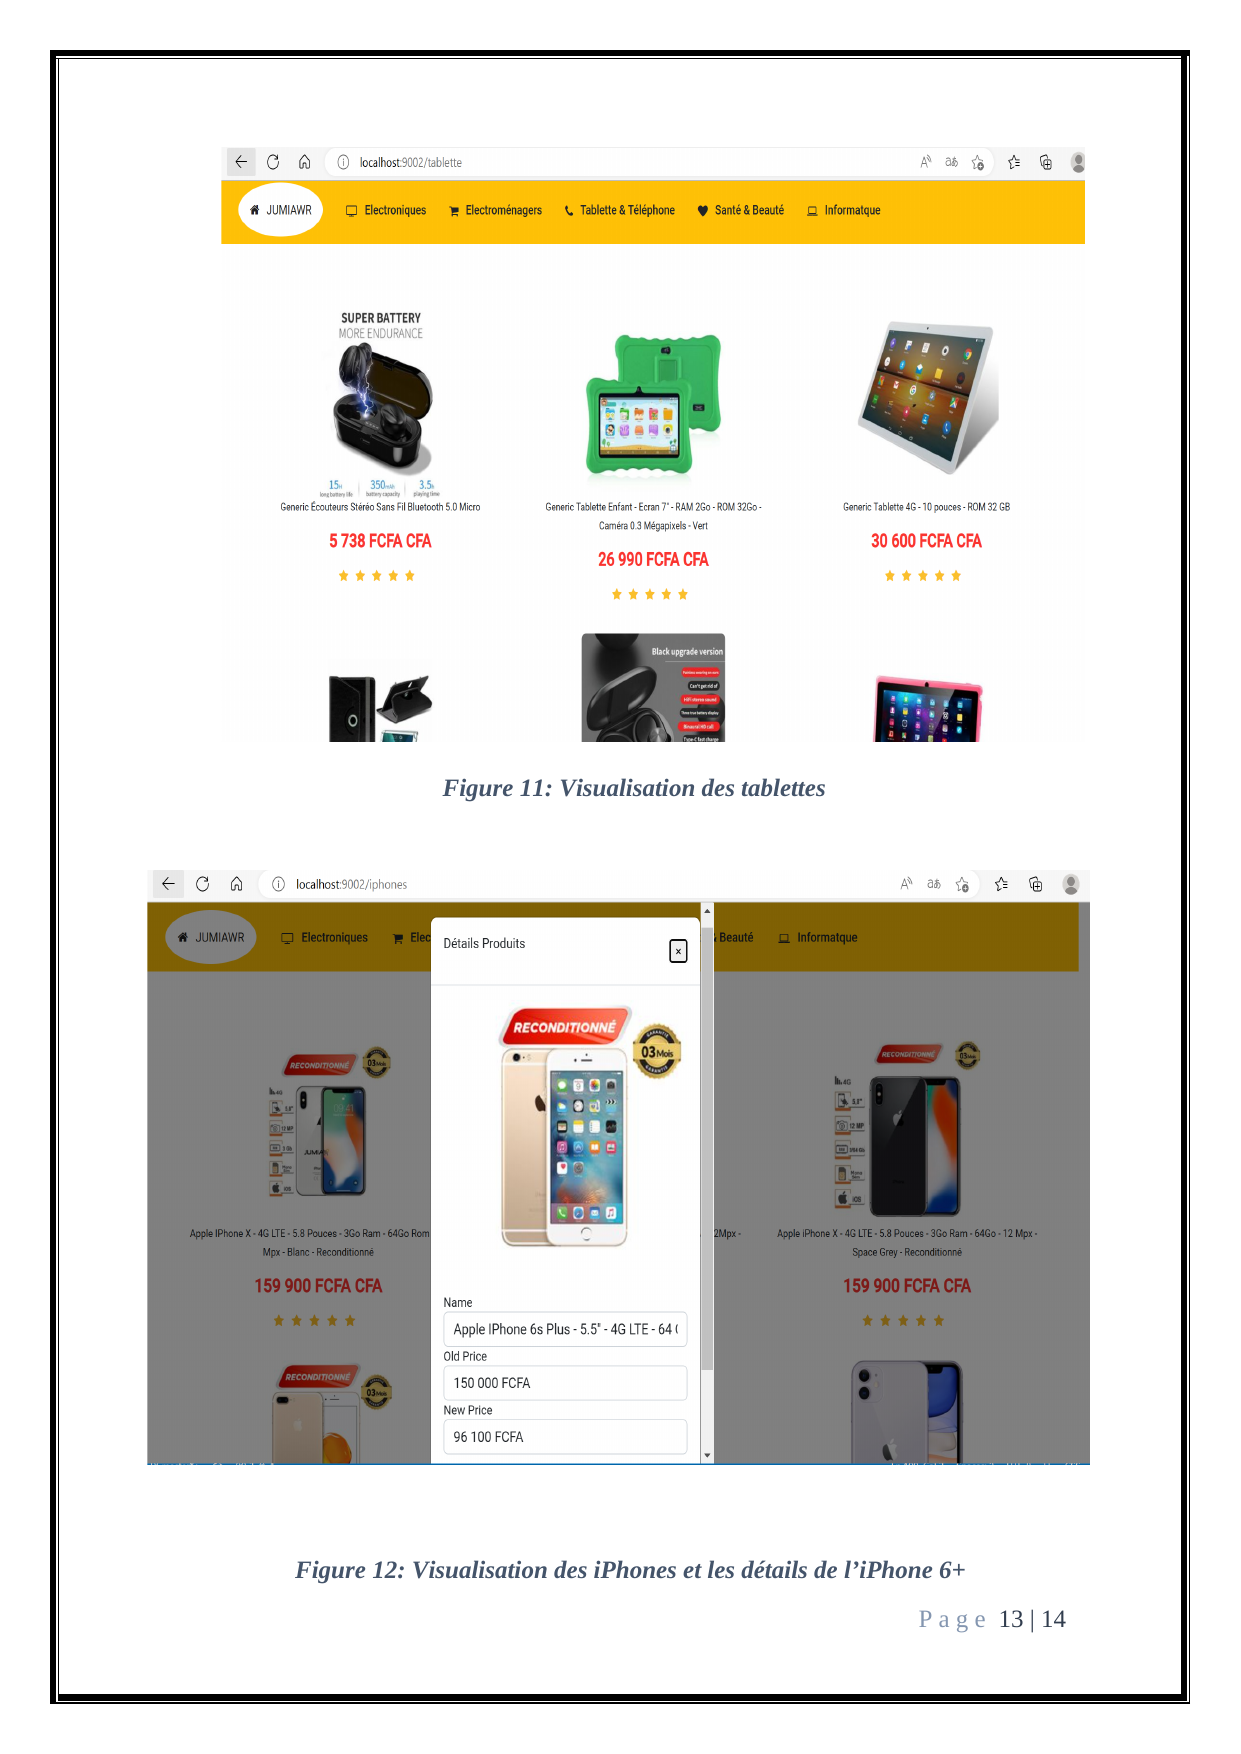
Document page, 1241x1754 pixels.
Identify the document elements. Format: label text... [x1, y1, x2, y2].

text Figure 12: Visualisation des iPhones et les détails de l’iPhone 6+ [221, 1555, 1093, 1584]
picture [147, 870, 1090, 1465]
picture [221, 147, 1085, 742]
text Figure 11: Visualisation des tablettes [369, 773, 1093, 801]
